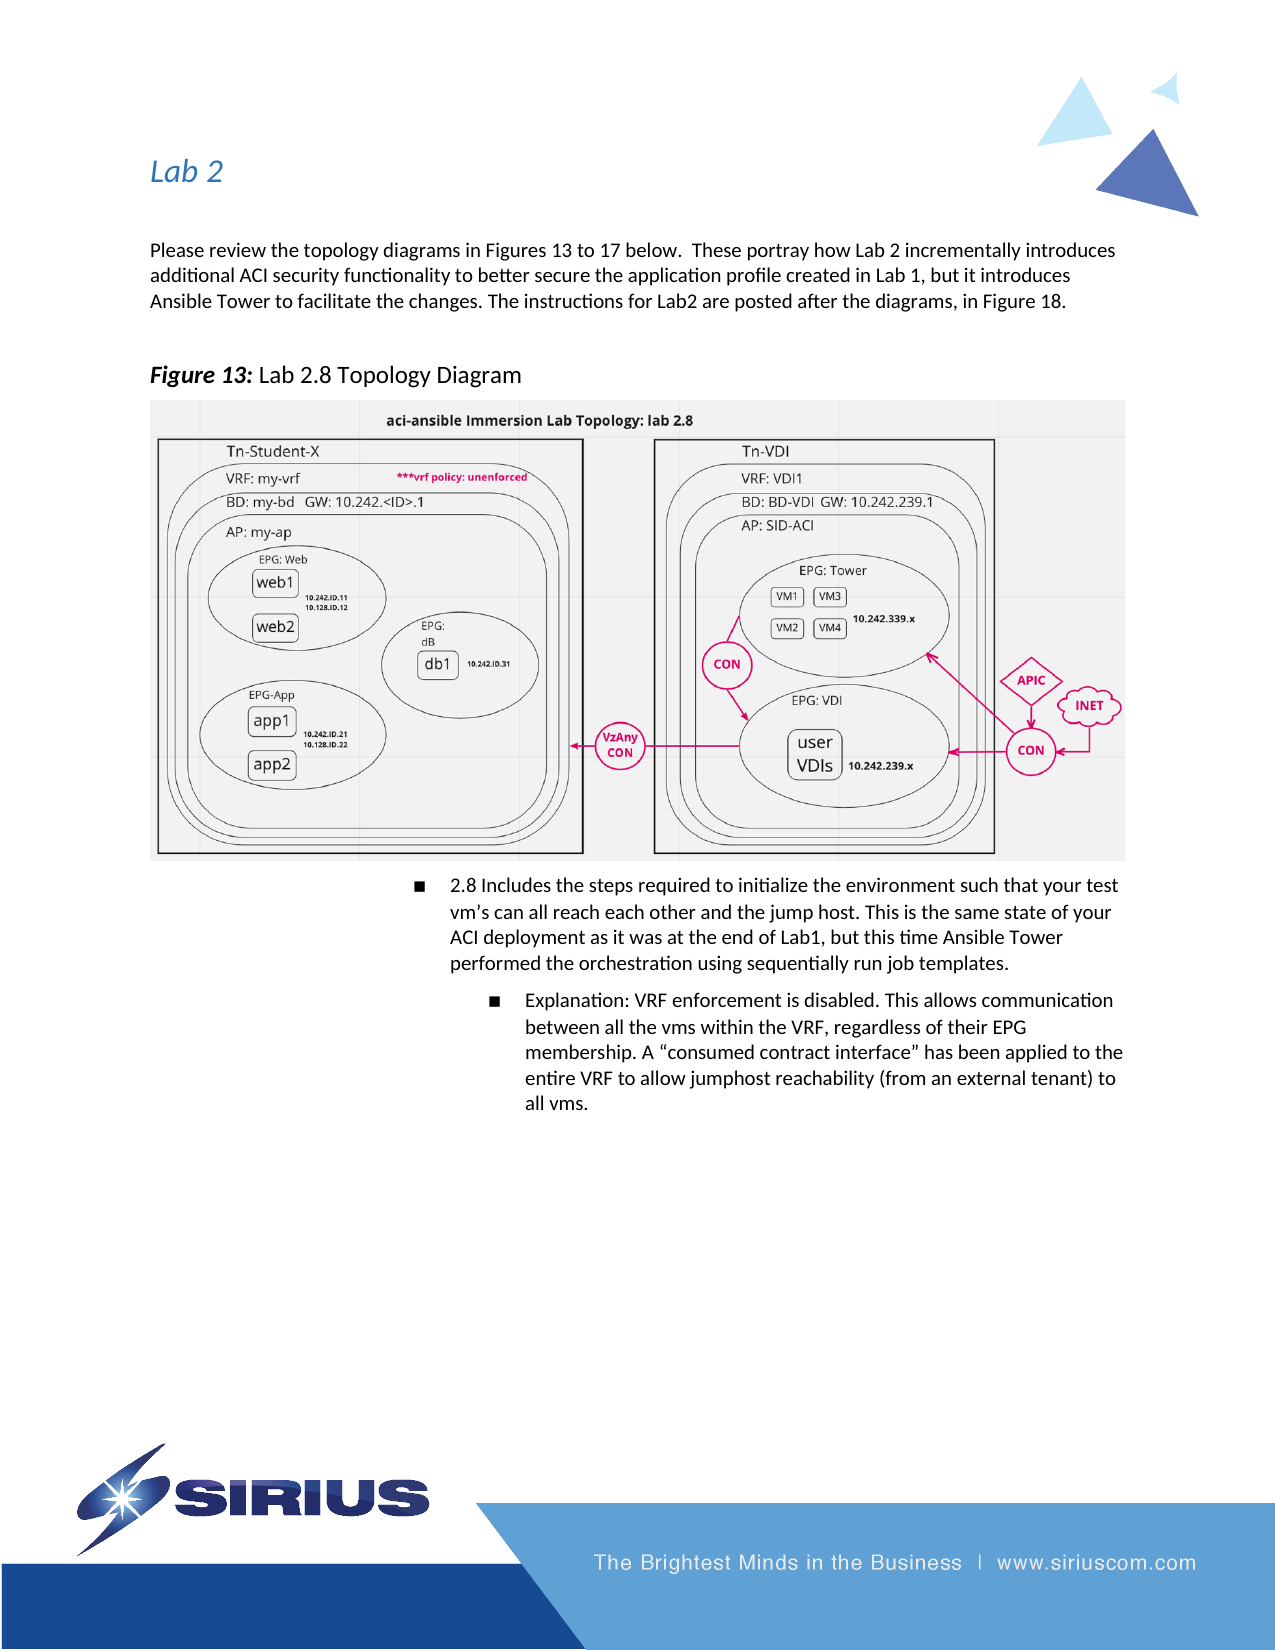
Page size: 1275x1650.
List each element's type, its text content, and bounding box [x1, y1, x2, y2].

text Please review the topology diagrams in Figures 13 to 17 below. These portray how Lab 2 incrementally introduces additional ACI security functionality to better secure the application profile created in Lab 1, but it introduces Ansible Tower to facilitate the changes. The instructions for Lab2 are posted after the diagrams, in Figure 18. [150, 237, 1125, 313]
text Lab 2 [150, 150, 1125, 191]
picture [0, 0, 1275, 1650]
list Explanation: VRF enforcement is disabled. This allows communication between all the vms within the VRF, regardless of their EPG membership. A “consumed contract interface” has been applied to the entire VRF to allow jumphost reachability (from an external tenant) to all vms. [487, 986, 1125, 1116]
text Figure 13: Lab 2.8 Topology Diagram [150, 359, 1125, 390]
list 2.8 Includes the steps required to initialize the environment such that your test vm’s can all reach each other and the jump host. This is the same state of your ACI deployment as it was at the end of Lab1, but this time Ansible Tower performed the orchestration using sequentially run job templates. [412, 871, 1125, 975]
